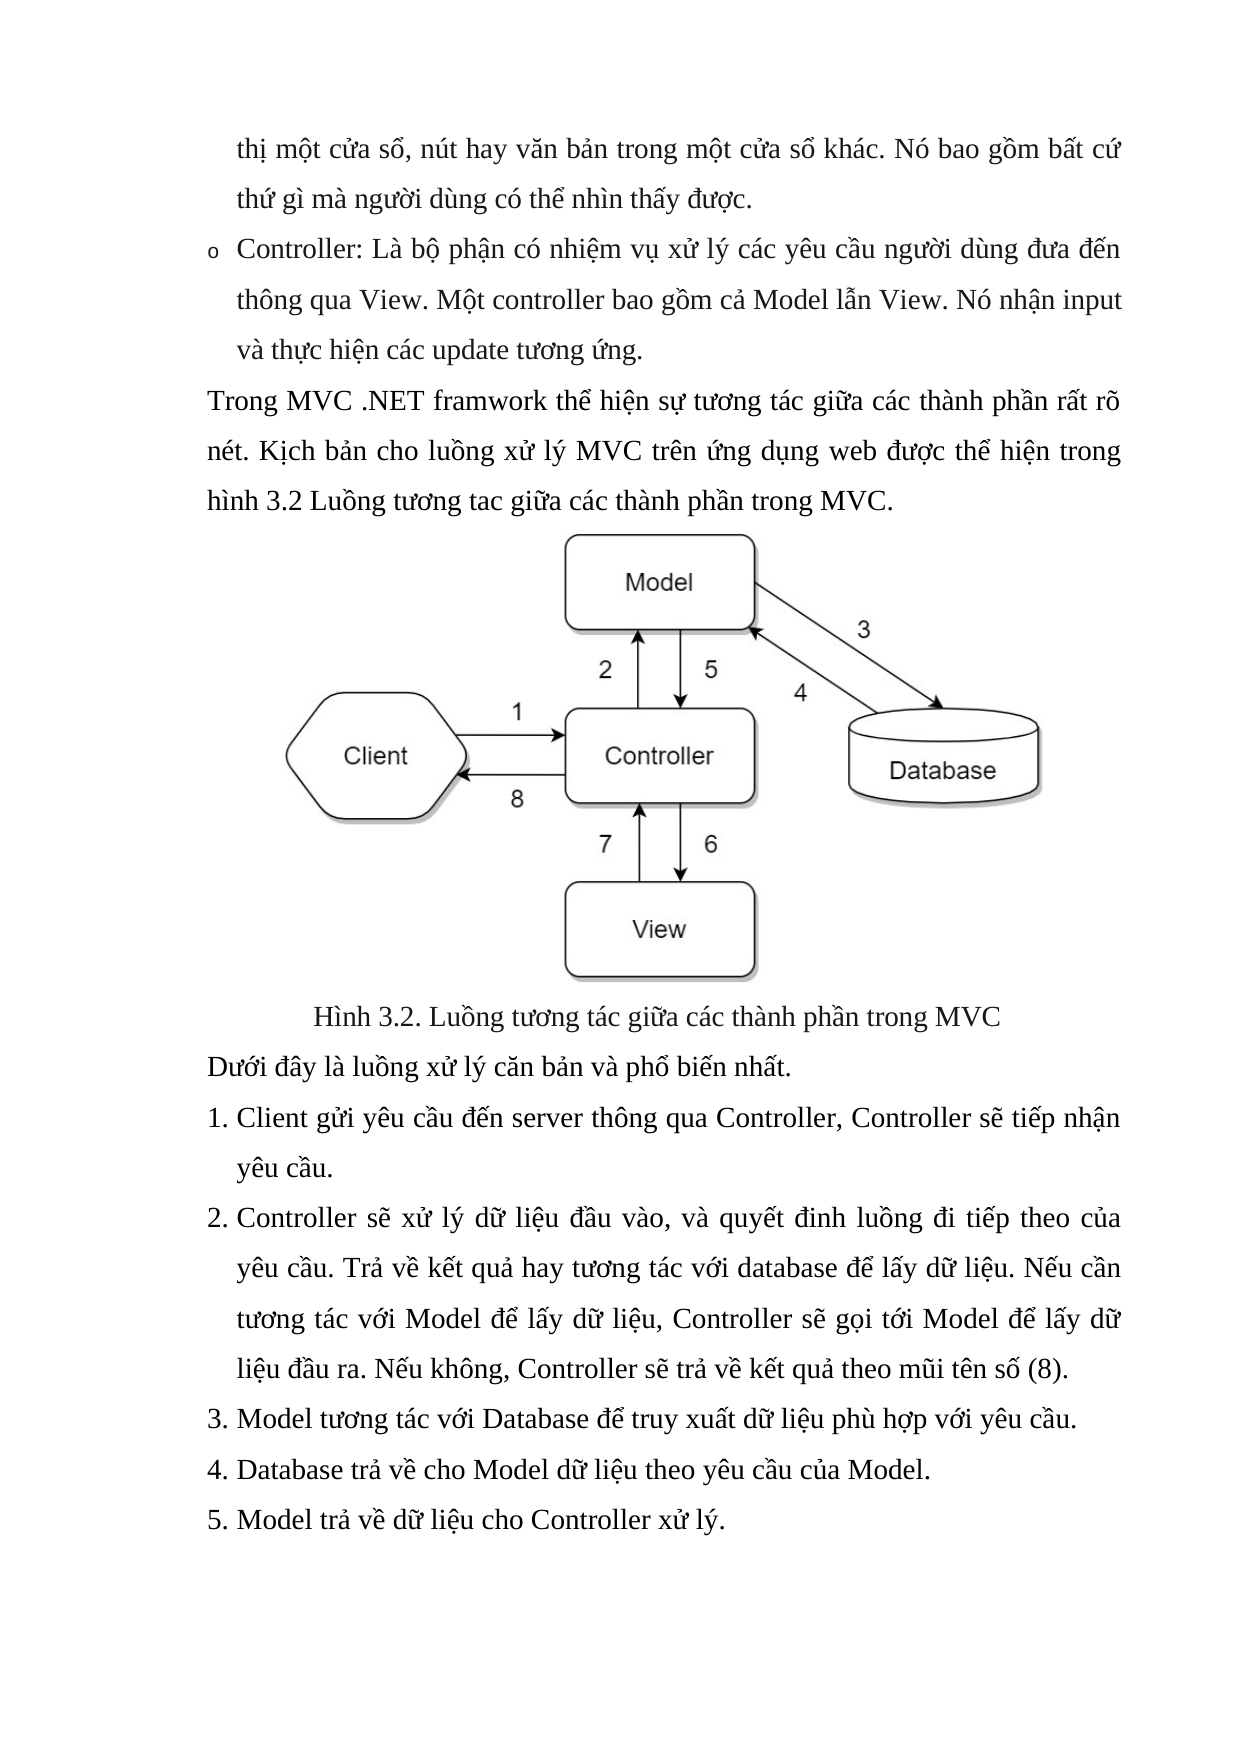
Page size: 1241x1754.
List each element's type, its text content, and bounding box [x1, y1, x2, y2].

list Client gửi yêu cầu đến server thông qua Controller, Controller sẽ tiếp nhận yêu cầu. [207, 1100, 1122, 1183]
list Model tương tác với Database để truy xuất dữ liệu phù hợp với yêu cầu. [207, 1402, 1122, 1435]
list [207, 131, 1122, 215]
text Trong MVC .NET framwork thể hiện sự tương tác giữa các thành phần rất rõ nét. Kịch bản cho luồng xử lý MVC trên ứng dụng web được thể hiện trong hình 3.2 Luồng tương tac giữa các thành phần trong MVC. [207, 383, 1122, 517]
list Model trả về dữ liệu cho Controller xử lý. [207, 1502, 1122, 1536]
text Dưới đây là luồng xử lý căn bản và phổ biến nhất. [207, 1049, 1122, 1083]
list Database trả về cho Model dữ liệu theo yêu cầu của Model. [207, 1452, 1122, 1485]
list Hình 3.2. Luồng tương tác giữa các thành phần trong MVC [192, 999, 1122, 1033]
list Controller sẽ xử lý dữ liệu đầu vào, và quyết đinh luồng đi tiếp theo của yêu cầu. Trả về kết quả hay tương tác với database để lấy dữ liệu. Nếu cần tương tác với Model để lấy dữ liệu, Controller sẽ gọi tới Model để lấy dữ liệu đầu ra. Nếu không, Controller sẽ trả về kết quả theo mũi tên số (8). [207, 1200, 1122, 1385]
list Controller: Là bộ phận có nhiệm vụ xử lý các yêu cầu người dùng đưa đến thông qua View. Một controller bao gồm cả Model lẫn View. Nó nhận input và thực hiện các update tương ứng. [207, 232, 1122, 366]
picture [284, 533, 1044, 985]
